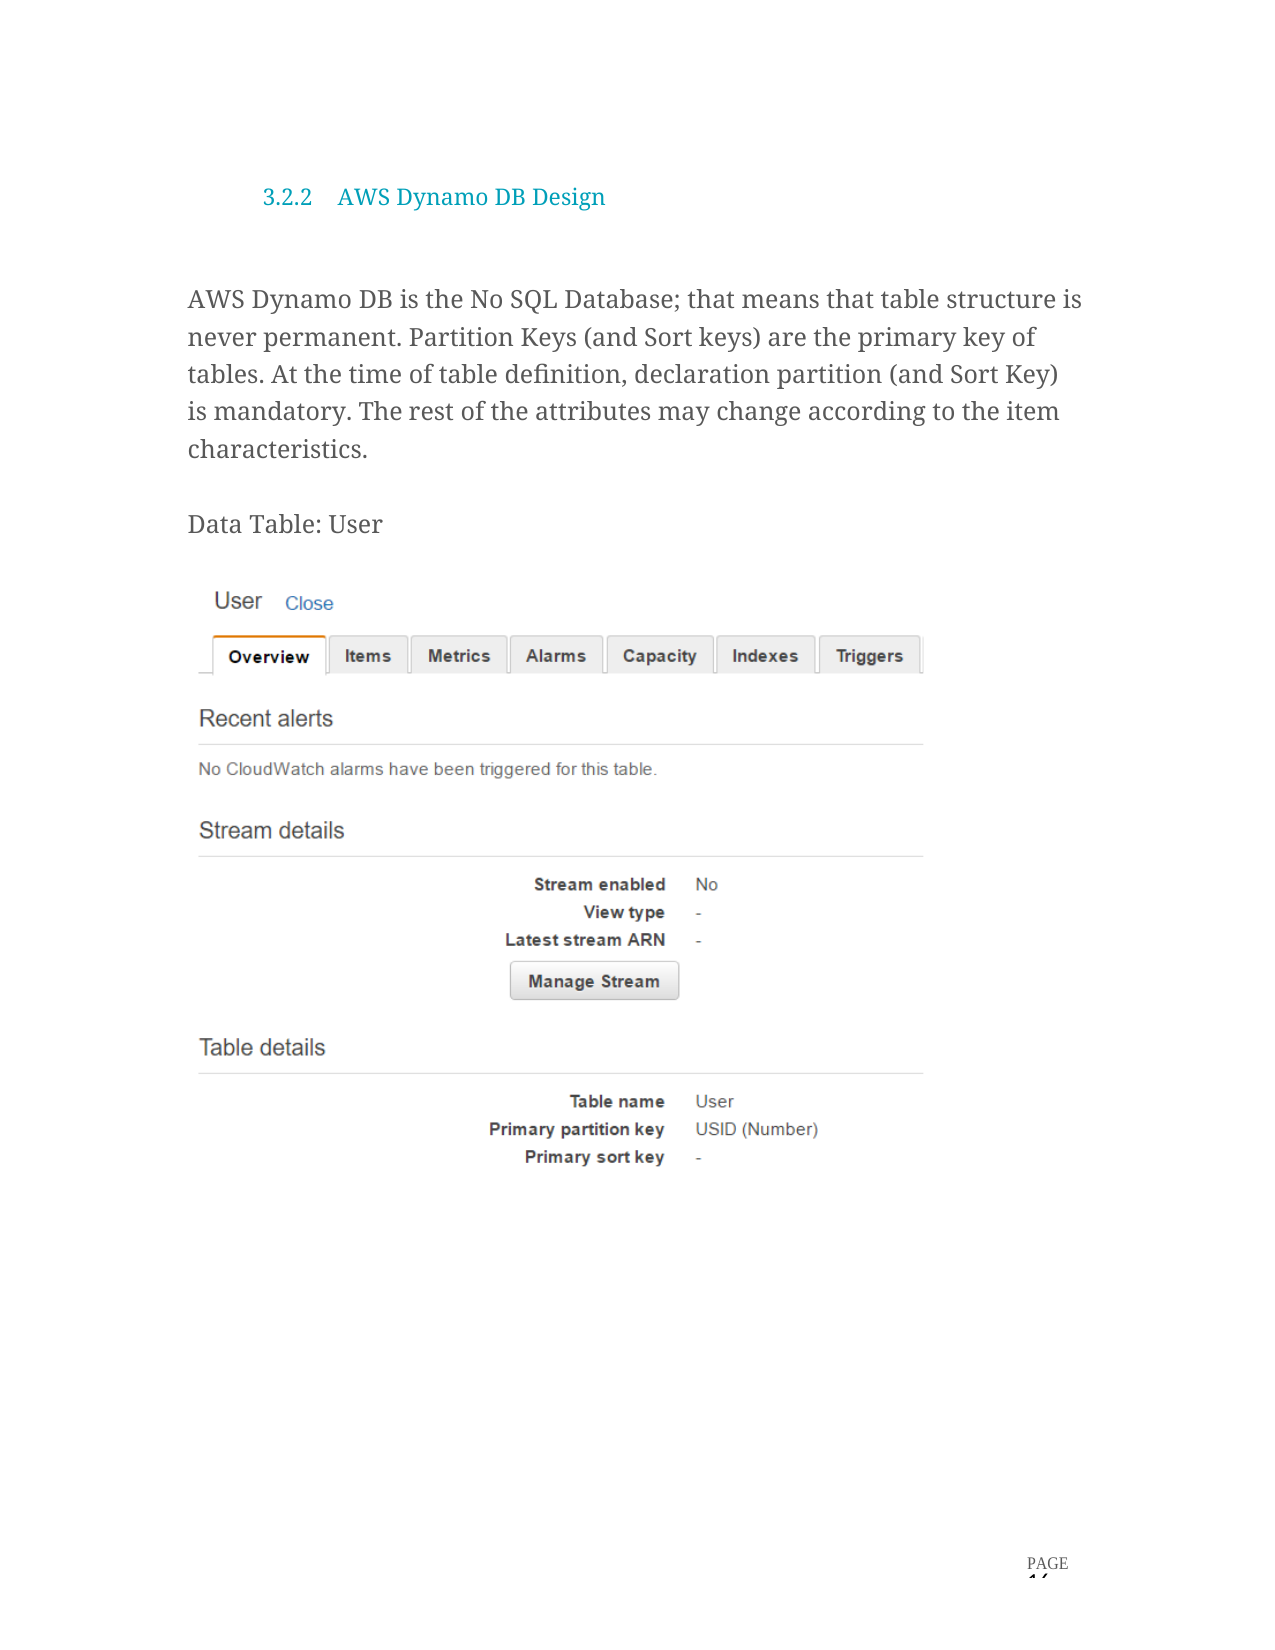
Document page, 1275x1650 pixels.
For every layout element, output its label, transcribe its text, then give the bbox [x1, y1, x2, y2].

picture [187, 581, 924, 1171]
text Data Table: User [187, 506, 1083, 540]
text AWS Dynamo DB is the No SQL Database; that means that table structure is never permanent. Partition Keys (and Sort keys) are the primary key of tables. At the time of table definition, declaration partition (and Sort Key) is mandatory. The rest of the attributes may change according to the item characteristics. [187, 282, 1083, 466]
list AWS Dynamo DB Design [262, 181, 1267, 212]
